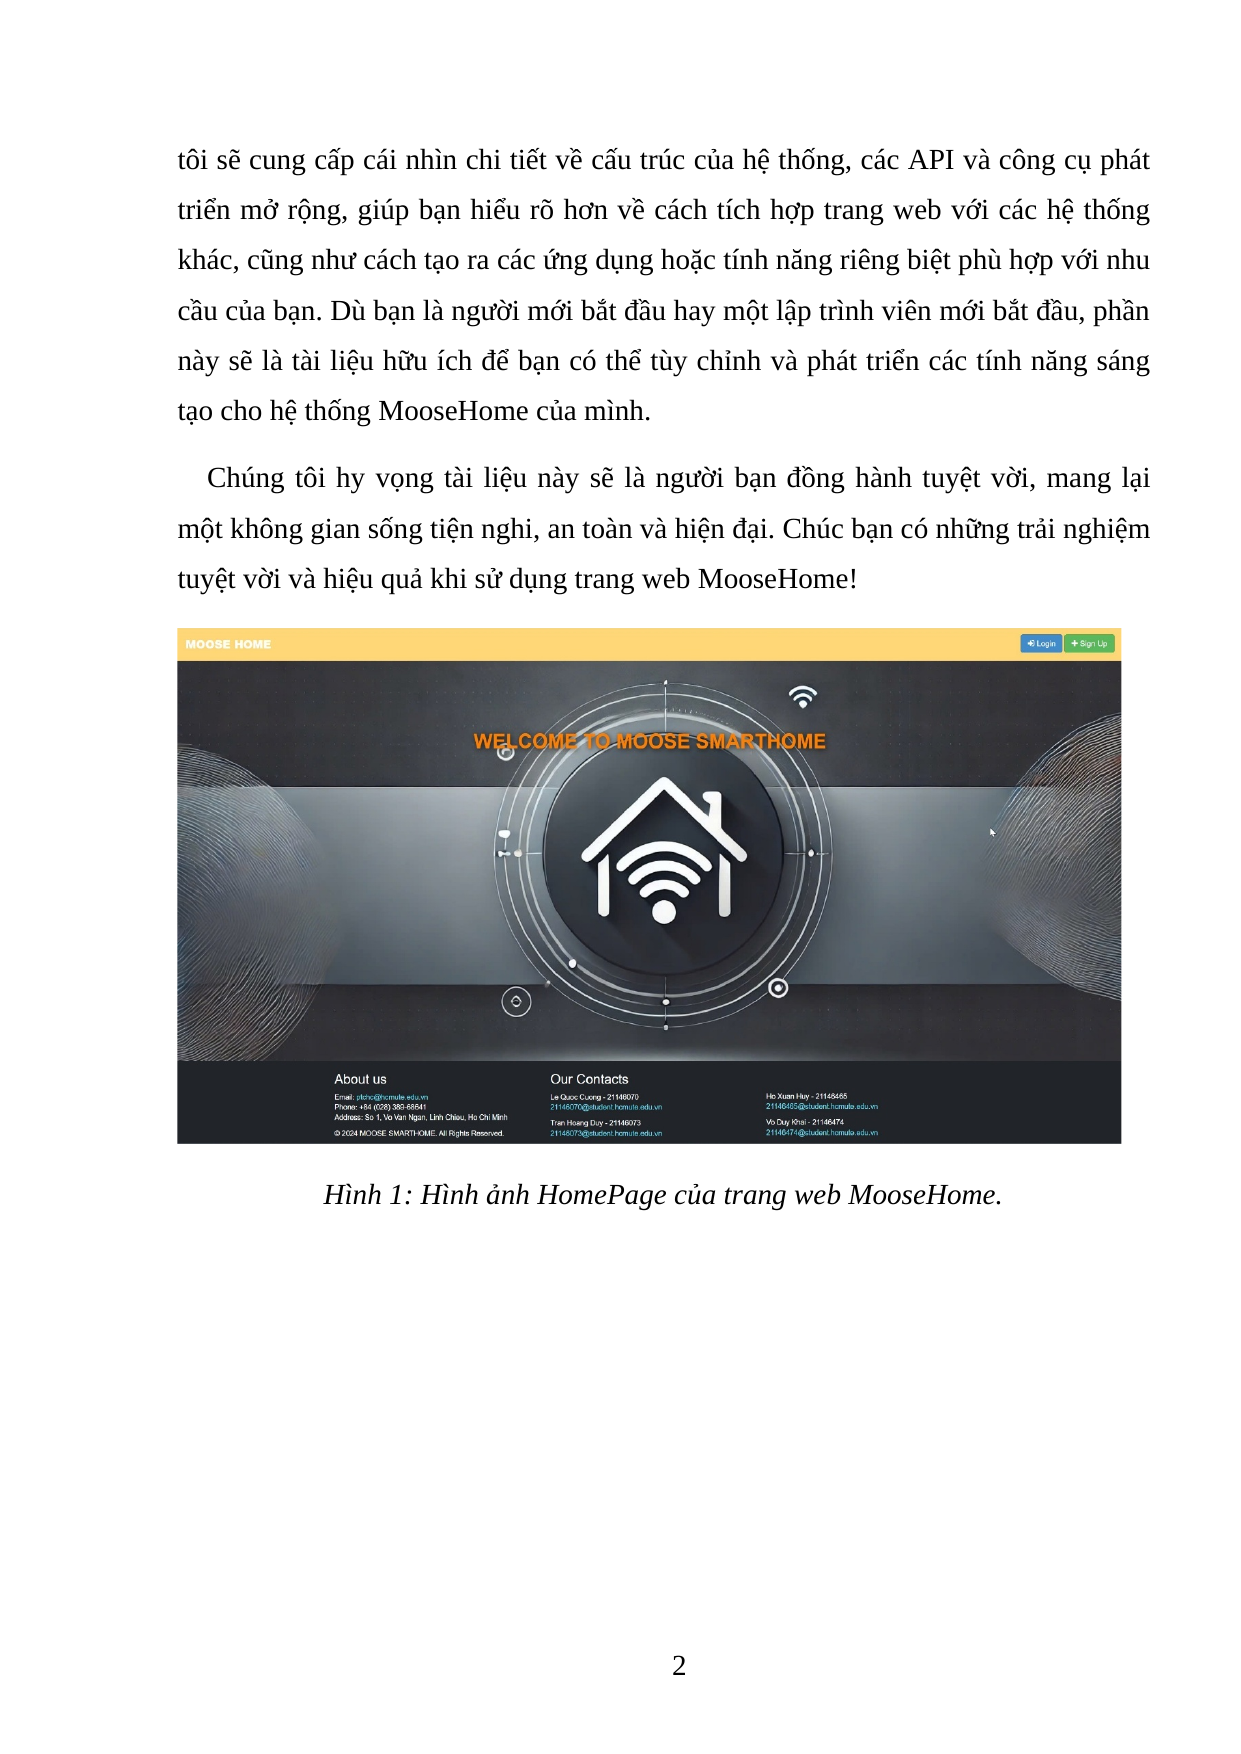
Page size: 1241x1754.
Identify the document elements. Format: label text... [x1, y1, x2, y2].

text Chúng tôi hy vọng tài liệu này sẽ là người bạn đồng hành tuyệt vời, mang lại một không gian sống tiện nghi, an toàn và hiện đại. Chúc bạn có những trải nghiệm tuyệt vời và hiệu quả khi sử dụng trang web MooseHome! [177, 460, 1152, 594]
picture [177, 628, 1122, 1144]
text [177, 142, 1152, 427]
